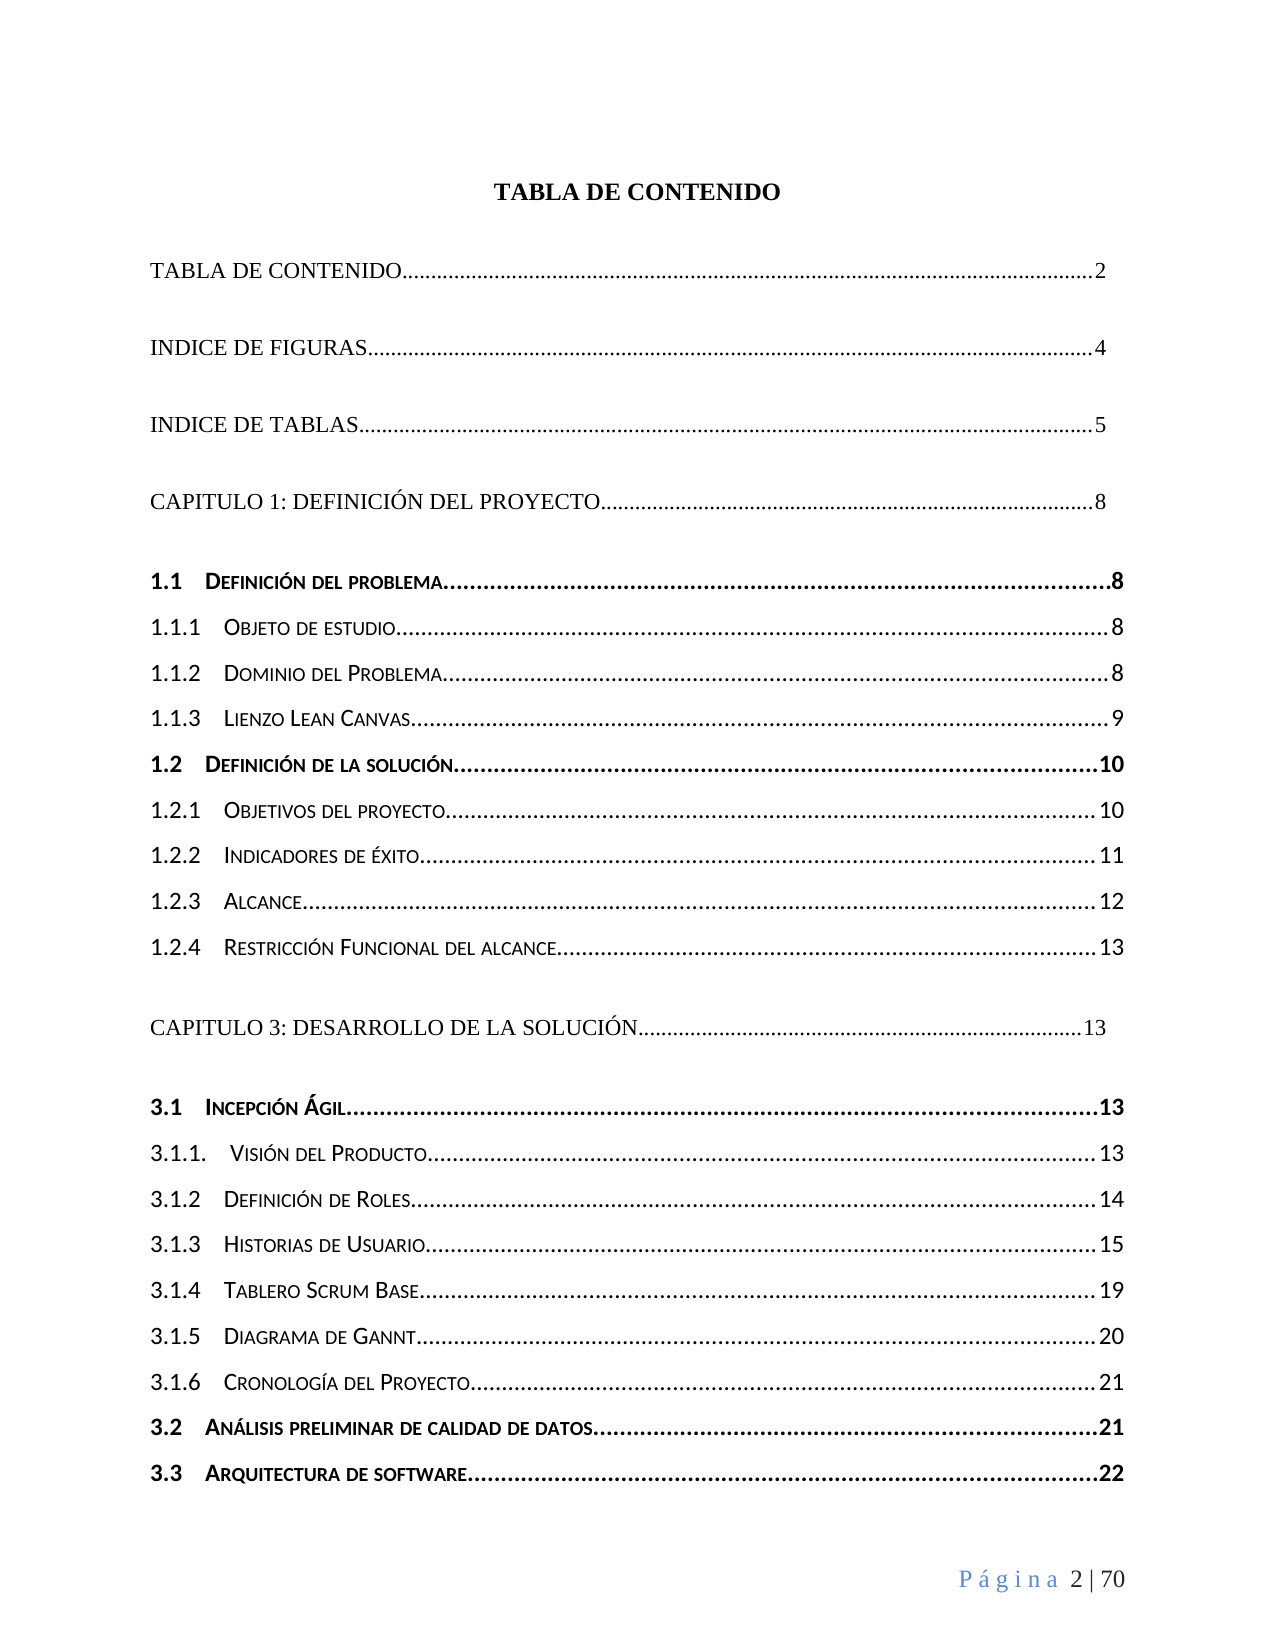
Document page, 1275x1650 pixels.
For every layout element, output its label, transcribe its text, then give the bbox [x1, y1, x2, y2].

text 3.1.1. Visión del Producto 13 [150, 1137, 1125, 1167]
text INDICE DE TABLAS 5 [150, 411, 1125, 438]
text CAPITULO 3: DESARROLLO DE LA SOLUCIÓN 13 [150, 1014, 1125, 1041]
text TABLA DE CONTENIDO [150, 177, 1125, 205]
text 1.2.3 Alcance 12 [150, 885, 1125, 916]
text 1.2.4 Restricción Funcional del alcance 13 [150, 931, 1125, 962]
text 3.1.5 Diagrama de Gannt. 20 [150, 1320, 1125, 1350]
text 1.1.2 Dominio del Problema 8 [150, 657, 1125, 687]
text 1.1.3 Lienzo Lean Canvas 9 [150, 702, 1125, 733]
text 3.3 Arquitectura de software 22 [150, 1457, 1125, 1488]
text 3.1.2 Definición de Roles 14 [150, 1183, 1125, 1213]
text 3.1.6 Cronología del Proyecto. 21 [150, 1366, 1125, 1396]
text 3.2 Análisis preliminar de calidad de datos 21 [150, 1411, 1125, 1442]
text TABLA DE CONTENIDO 2 [150, 257, 1125, 284]
text 1.2.2 Indicadores de éxito 11 [150, 839, 1125, 870]
text 1.2 Definición de la solución 10 [150, 748, 1125, 779]
text CAPITULO 1: DEFINICIÓN DEL PROYECTO 8 [150, 488, 1125, 514]
text 1.1.1 Objeto de estudio 8 [150, 611, 1125, 641]
text 1.1 Definición del problema 8 [150, 565, 1125, 596]
text 3.1.4 Tablero Scrum Base. 19 [150, 1274, 1125, 1305]
text 1.2.1 Objetivos del proyecto 10 [150, 794, 1125, 824]
text INDICE DE FIGURAS 4 [150, 334, 1125, 361]
text 3.1 Incepción Ágil 13 [150, 1091, 1125, 1122]
text 3.1.3 Historias de Usuario 15 [150, 1228, 1125, 1259]
